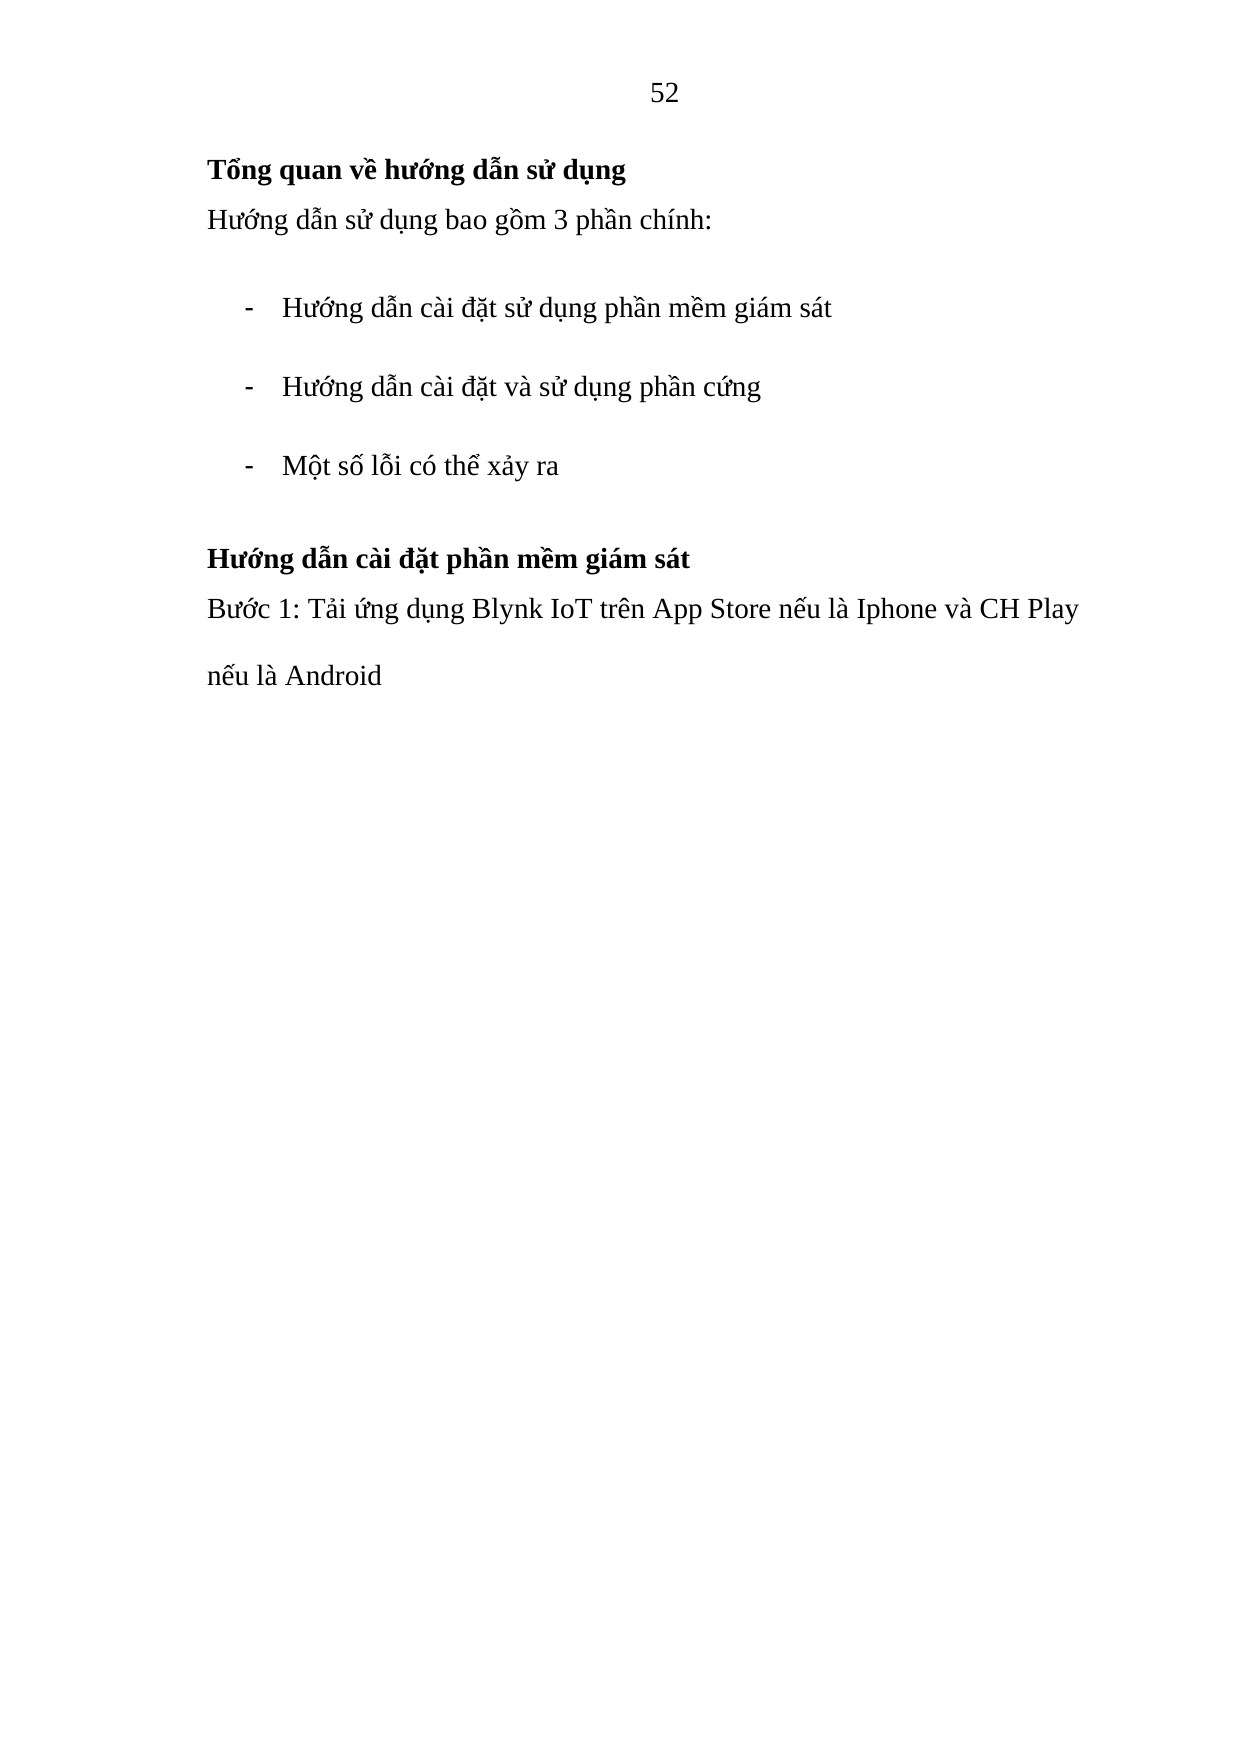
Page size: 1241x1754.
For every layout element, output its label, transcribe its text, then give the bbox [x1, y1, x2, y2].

list Hướng dẫn cài đặt và sử dụng phần cứng [244, 365, 1122, 405]
subtitle Hướng dẫn cài đặt phần mềm giám sát [207, 541, 1122, 574]
text Hướng dẫn sử dụng bao gồm 3 phần chính: [207, 202, 1122, 236]
list Hướng dẫn cài đặt sử dụng phần mềm giám sát [244, 286, 1122, 326]
list Một số lỗi có thể xảy ra [244, 445, 1122, 484]
text Bước 1: Tải ứng dụng Blynk IoT trên App Store nếu là Iphone và CH Play nếu là Android [207, 591, 1122, 692]
subtitle Tổng quan về hướng dẫn sử dụng [207, 152, 1122, 185]
